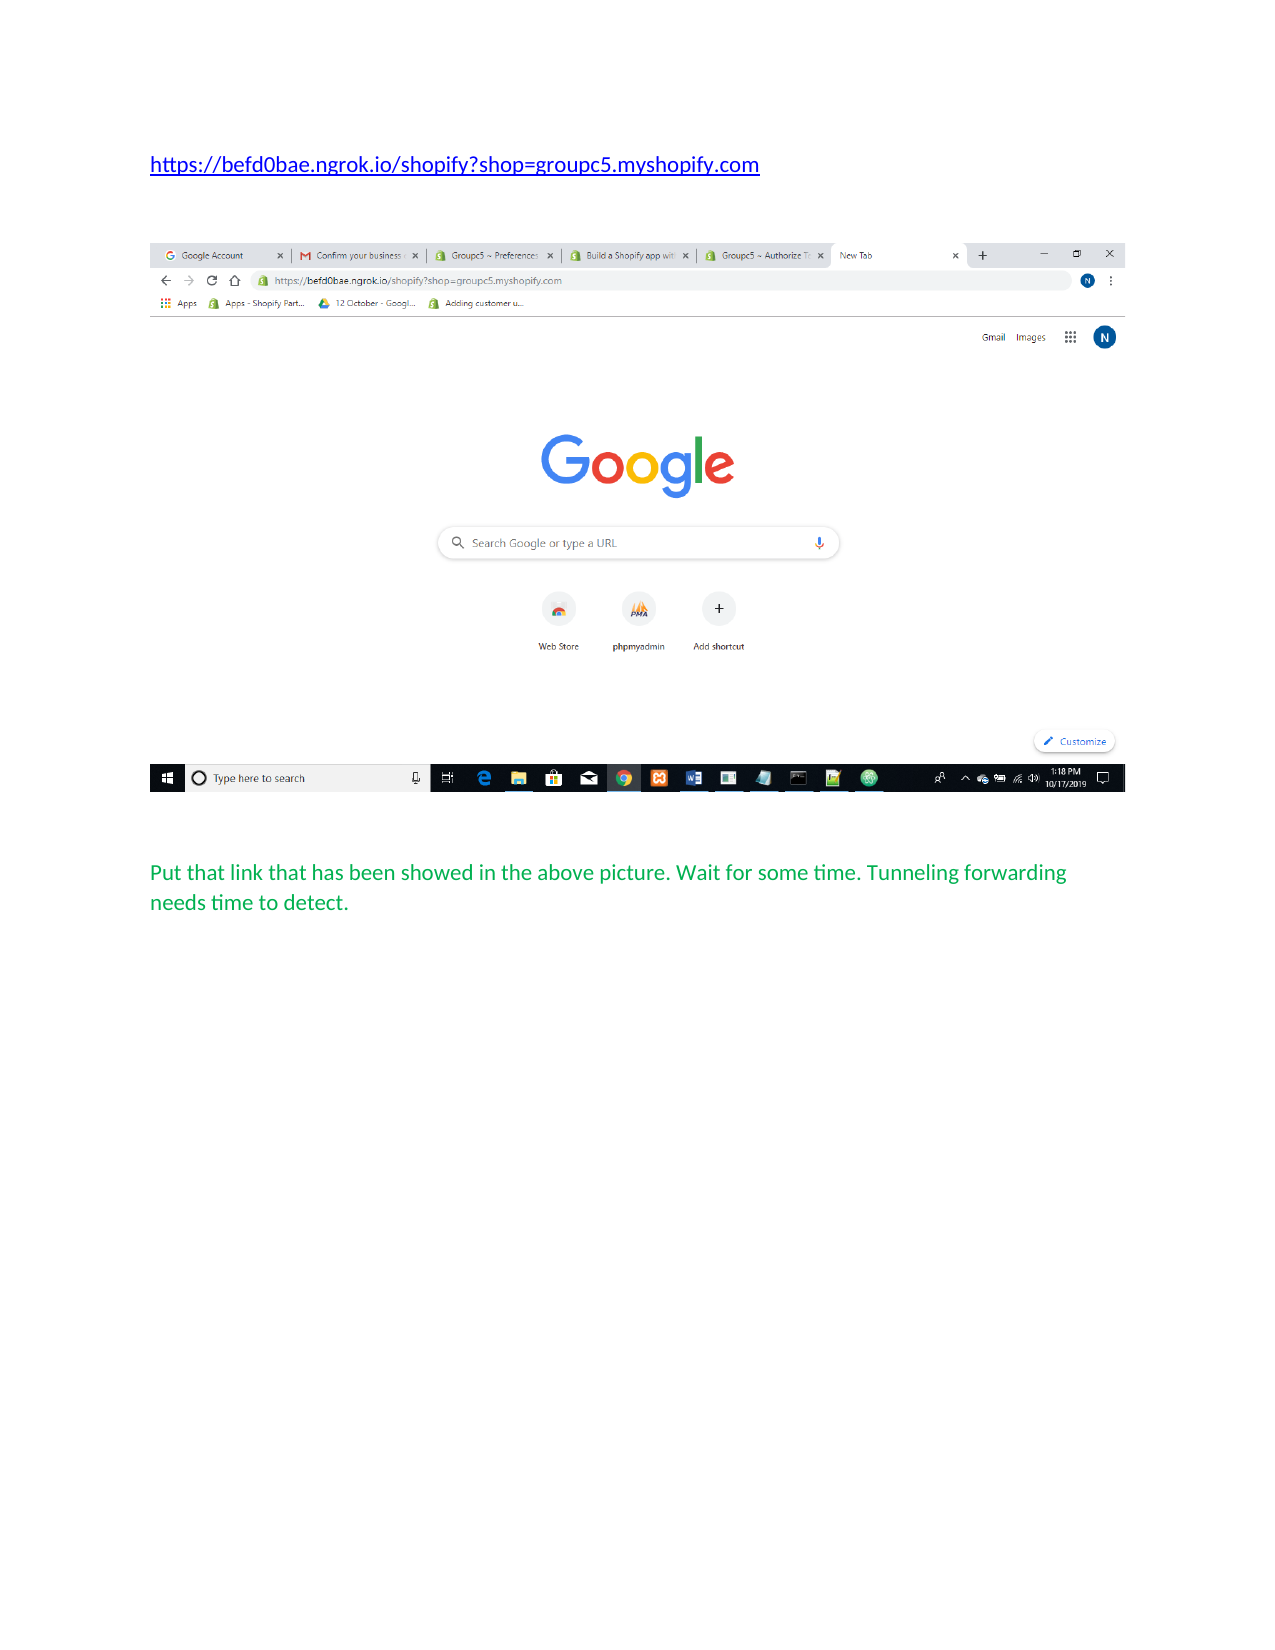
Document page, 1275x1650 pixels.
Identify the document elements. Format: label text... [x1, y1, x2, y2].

picture [150, 243, 1125, 792]
text Put that link that has been showed in the above picture. Wait for some time. Tunneling forwarding needs time to detect. [150, 858, 1125, 916]
text https://befd0bae.ngrok.io/shopify?shop=groupc5.myshopify.com [150, 150, 1125, 178]
